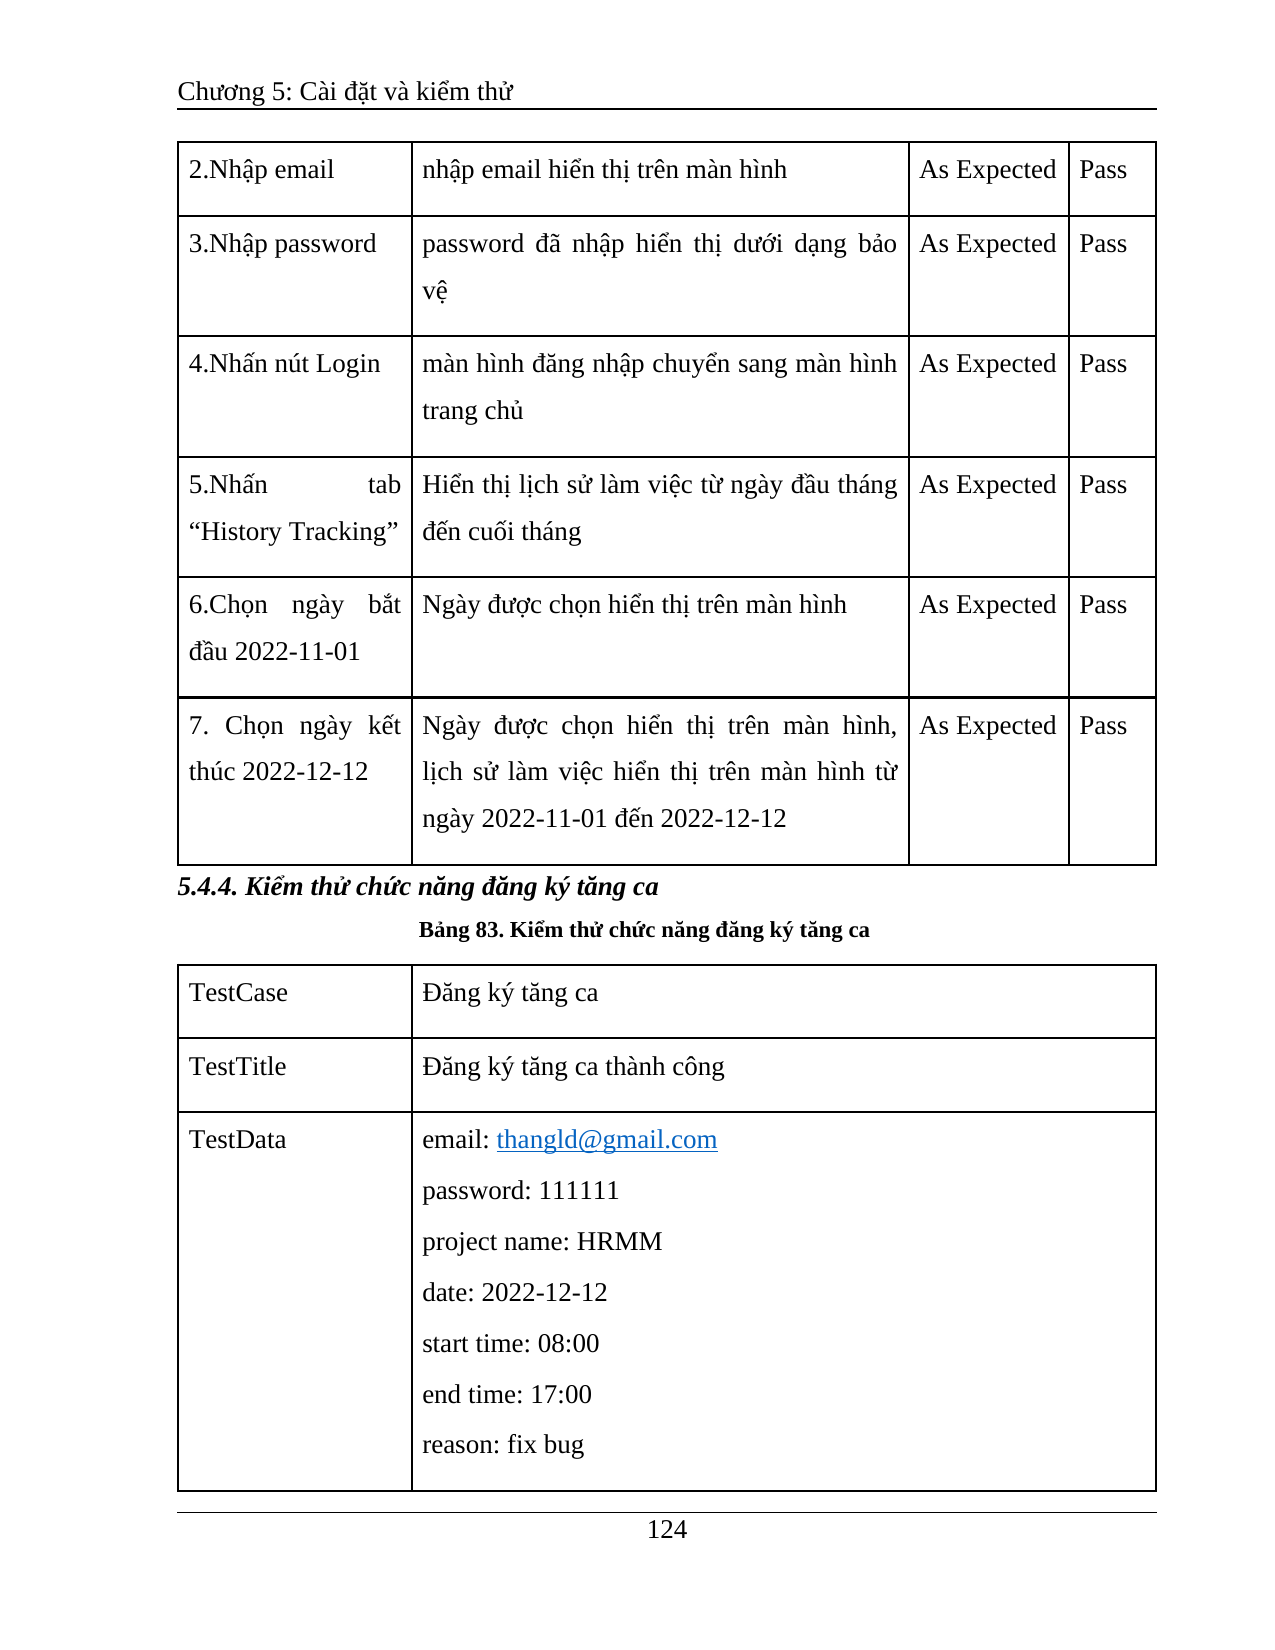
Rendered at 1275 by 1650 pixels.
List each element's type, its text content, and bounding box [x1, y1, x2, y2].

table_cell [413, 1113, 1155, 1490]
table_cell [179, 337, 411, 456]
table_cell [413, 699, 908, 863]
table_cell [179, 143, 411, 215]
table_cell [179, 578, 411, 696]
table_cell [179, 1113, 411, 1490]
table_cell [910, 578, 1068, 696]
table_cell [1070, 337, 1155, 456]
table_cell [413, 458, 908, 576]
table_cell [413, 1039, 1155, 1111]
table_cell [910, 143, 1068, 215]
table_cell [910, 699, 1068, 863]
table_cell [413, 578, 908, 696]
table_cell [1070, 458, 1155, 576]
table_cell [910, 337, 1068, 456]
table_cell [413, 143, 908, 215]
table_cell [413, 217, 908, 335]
subtitle 5.4.4. Kiểm thử chức năng đăng ký tăng ca [177, 870, 1157, 901]
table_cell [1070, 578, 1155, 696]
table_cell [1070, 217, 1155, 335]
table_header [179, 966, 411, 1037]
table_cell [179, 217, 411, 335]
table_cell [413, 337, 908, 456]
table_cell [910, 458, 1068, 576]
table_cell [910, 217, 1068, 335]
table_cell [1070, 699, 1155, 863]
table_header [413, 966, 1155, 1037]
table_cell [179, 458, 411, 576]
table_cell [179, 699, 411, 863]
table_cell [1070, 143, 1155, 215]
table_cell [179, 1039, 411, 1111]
